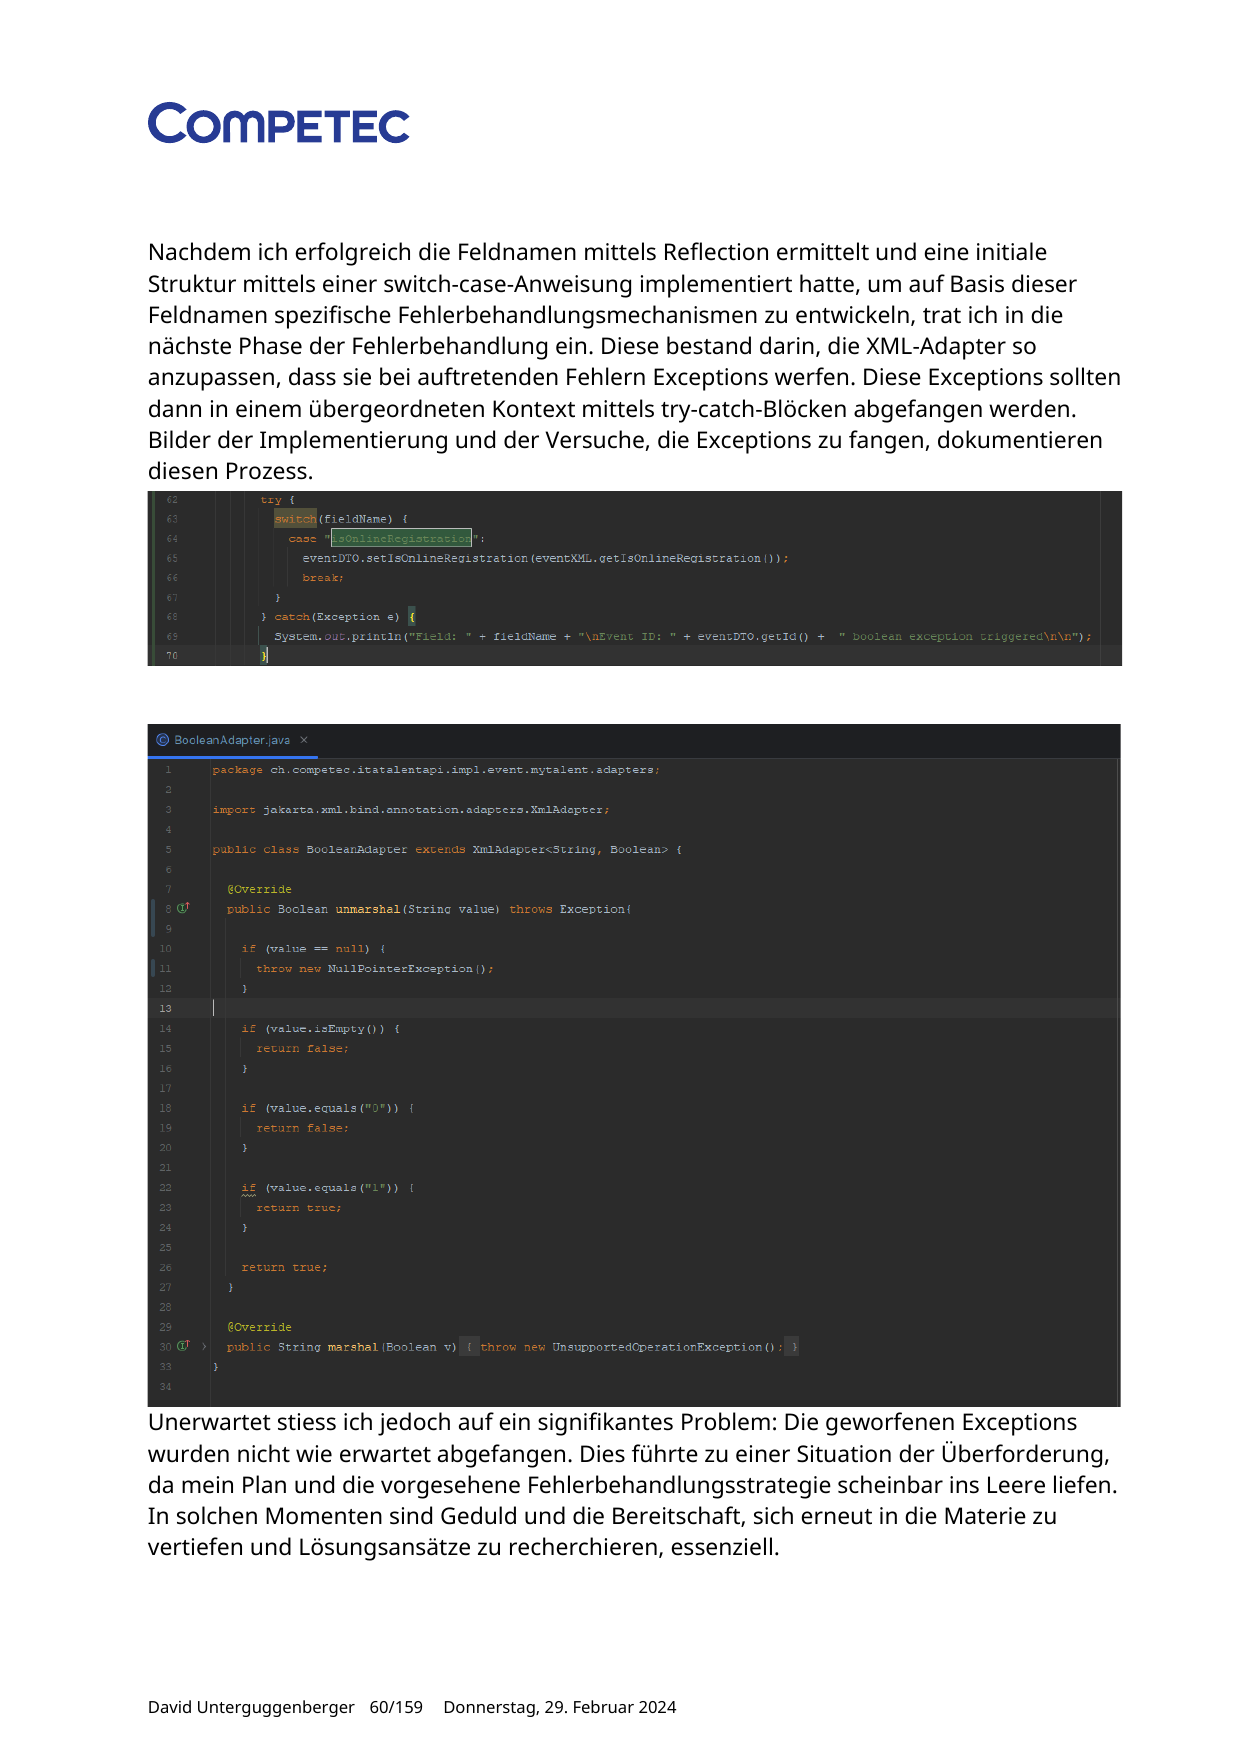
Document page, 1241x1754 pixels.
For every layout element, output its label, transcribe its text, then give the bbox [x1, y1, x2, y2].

picture [147, 724, 1121, 1407]
picture [147, 491, 1123, 666]
text Nachdem ich erfolgreich die Feldnamen mittels Reflection ermittelt und eine initiale Struktur mittels einer switch-case-Anweisung implementiert hatte, um auf Basis dieser Feldnamen spezifische Fehlerbehandlungsmechanismen zu entwickeln, trat ich in die nächste Phase der Fehlerbehandlung ein. Diese bestand darin, die XML-Adapter so anzupassen, dass sie bei auftretenden Fehlern Exceptions werfen. Diese Exceptions sollten dann in einem übergeordneten Kontext mittels try-catch-Blöcken abgefangen werden. Bilder der Implementierung und der Versuche, die Exceptions zu fangen, dokumentieren diesen Prozess. [148, 236, 1122, 486]
